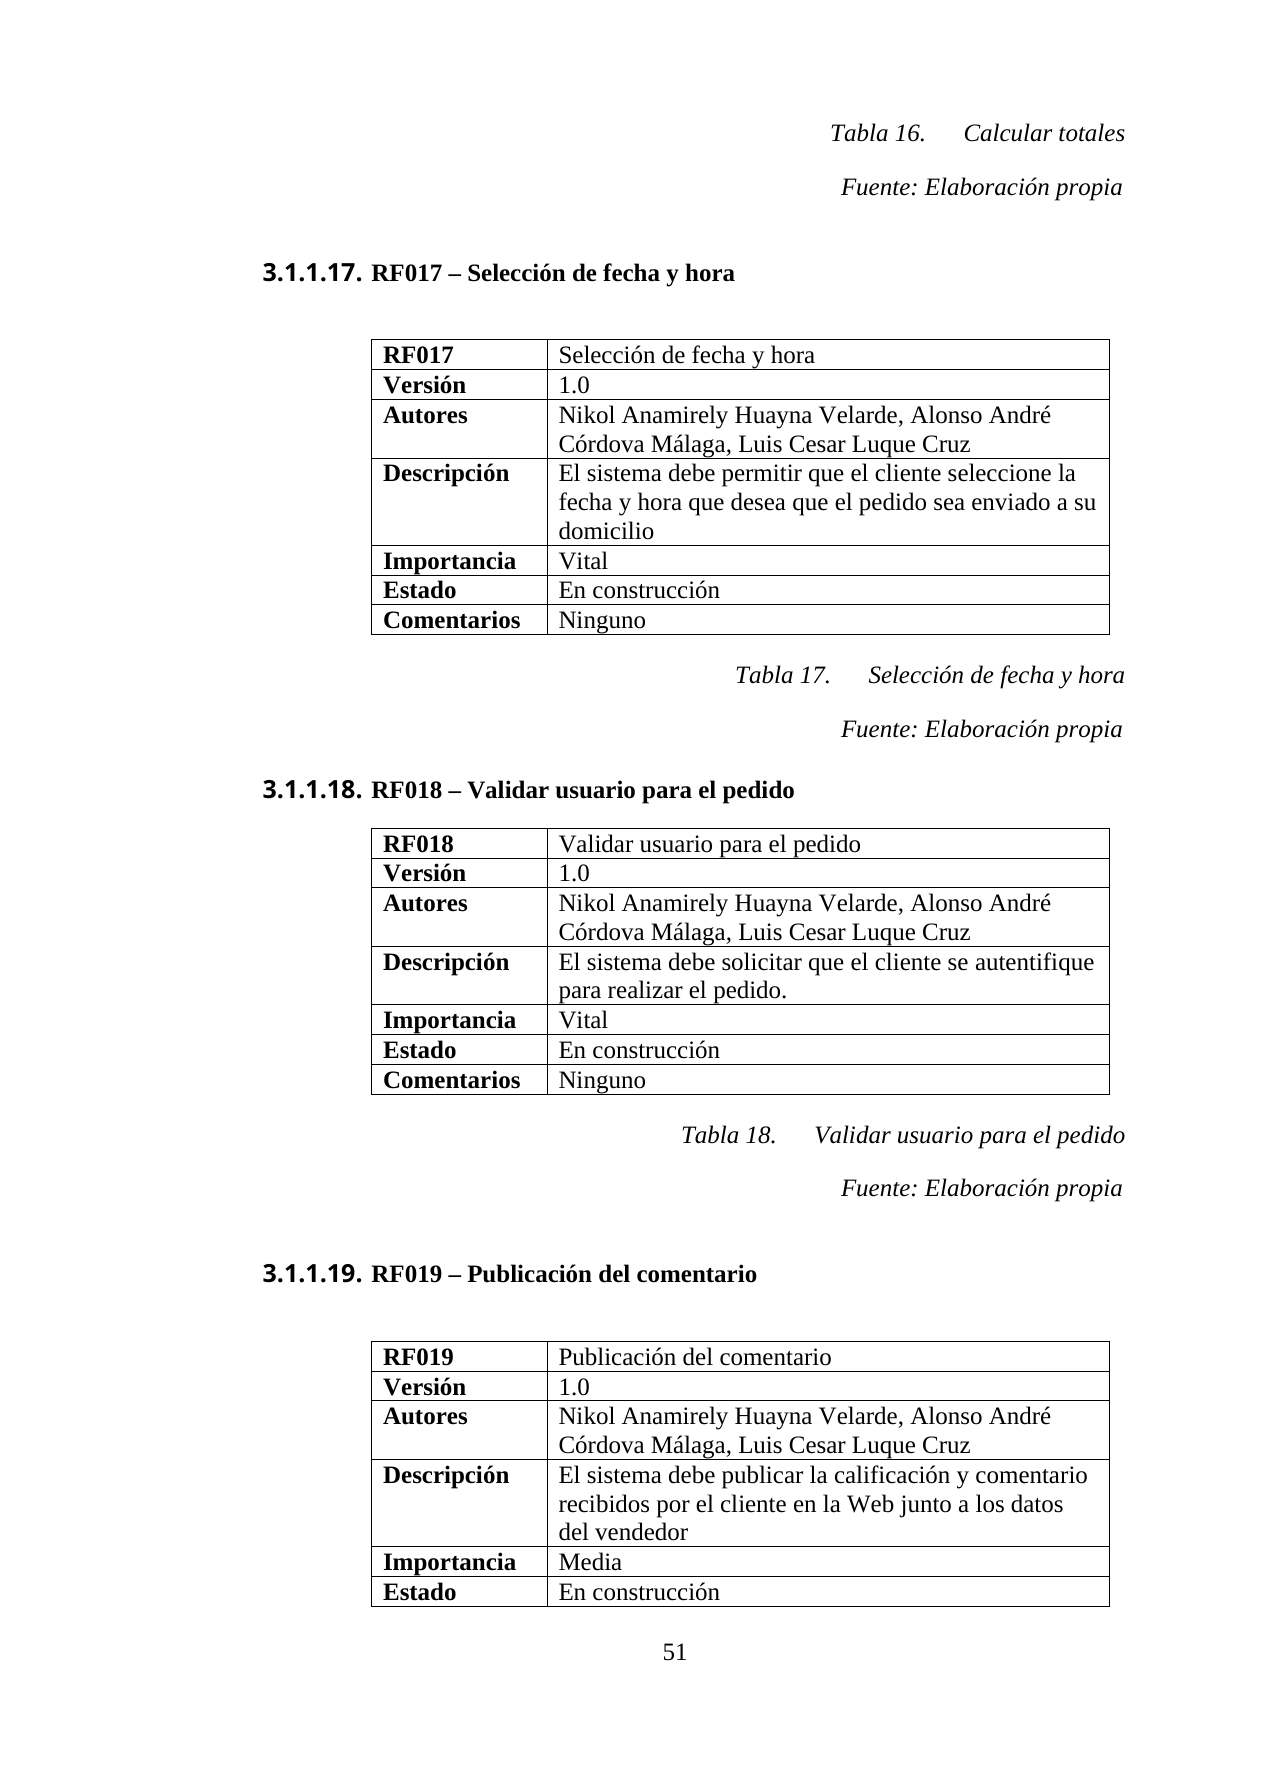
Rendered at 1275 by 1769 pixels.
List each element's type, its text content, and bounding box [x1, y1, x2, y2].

table_cell Estado [372, 1577, 547, 1606]
table_cell Versión [372, 370, 547, 399]
table_cell Estado [372, 576, 547, 604]
table_cell En construcción [548, 1577, 1109, 1606]
subtitle RF017 – Selección de fecha y hora [262, 254, 1125, 288]
table_cell Vital [548, 1005, 1109, 1034]
table_header Publicación del comentario [548, 1342, 1109, 1371]
table_cell Importancia [372, 546, 547, 574]
table_cell Media [548, 1547, 1109, 1576]
table_header Validar usuario para el pedido [548, 829, 1109, 857]
table_cell Autores [372, 1401, 547, 1459]
table_cell Descripción [372, 459, 547, 545]
table_cell El sistema debe solicitar que el cliente se autentifique para realizar el pedido. [548, 947, 1109, 1004]
table_cell Importancia [372, 1547, 547, 1576]
subtitle RF019 – Publicación del comentario [262, 1256, 1125, 1290]
table_cell El sistema debe permitir que el cliente seleccione la fecha y hora que desea que el pedido sea enviado a su domicilio [548, 459, 1109, 545]
table_cell Nikol Anamirely Huayna Velarde, Alonso André Córdova Málaga, Luis Cesar Luque Cruz [548, 1401, 1109, 1459]
table_cell El sistema debe publicar la calificación y comentario recibidos por el cliente en la Web junto a los datos del vendedor [548, 1460, 1109, 1546]
text Calcular totales [652, 118, 1125, 147]
table_cell 1.0 [548, 1372, 1109, 1400]
text Fuente: Elaboración propia [225, 714, 1125, 743]
table_cell Versión [372, 859, 547, 887]
table_cell Importancia [372, 1005, 547, 1034]
text Selección de fecha y hora [652, 660, 1125, 689]
text Fuente: Elaboración propia [225, 1173, 1125, 1202]
table_header RF017 [372, 340, 547, 369]
table_cell Descripción [372, 947, 547, 1004]
text Fuente: Elaboración propia [225, 172, 1125, 201]
table_cell 1.0 [548, 859, 1109, 887]
table_header RF018 [372, 829, 547, 857]
table_cell Nikol Anamirely Huayna Velarde, Alonso André Córdova Málaga, Luis Cesar Luque Cruz [548, 888, 1109, 946]
table_cell En construcción [548, 1035, 1109, 1064]
text Validar usuario para el pedido [652, 1120, 1125, 1148]
table_cell Versión [372, 1372, 547, 1400]
table_header RF019 [372, 1342, 547, 1371]
table_cell Autores [372, 888, 547, 946]
table_cell Comentarios [372, 1065, 547, 1094]
table_cell Estado [372, 1035, 547, 1064]
table_cell Nikol Anamirely Huayna Velarde, Alonso André Córdova Málaga, Luis Cesar Luque Cruz [548, 400, 1109, 457]
table_cell Comentarios [372, 605, 547, 634]
table_cell 1.0 [548, 370, 1109, 399]
table_cell Vital [548, 546, 1109, 574]
table_cell En construcción [548, 576, 1109, 604]
table_cell Ninguno [548, 1065, 1109, 1094]
table_cell Autores [372, 400, 547, 457]
table_cell Descripción [372, 1460, 547, 1546]
subtitle RF018 – Validar usuario para el pedido [262, 772, 1125, 806]
table_header Selección de fecha y hora [548, 340, 1109, 369]
table_cell Ninguno [548, 605, 1109, 634]
